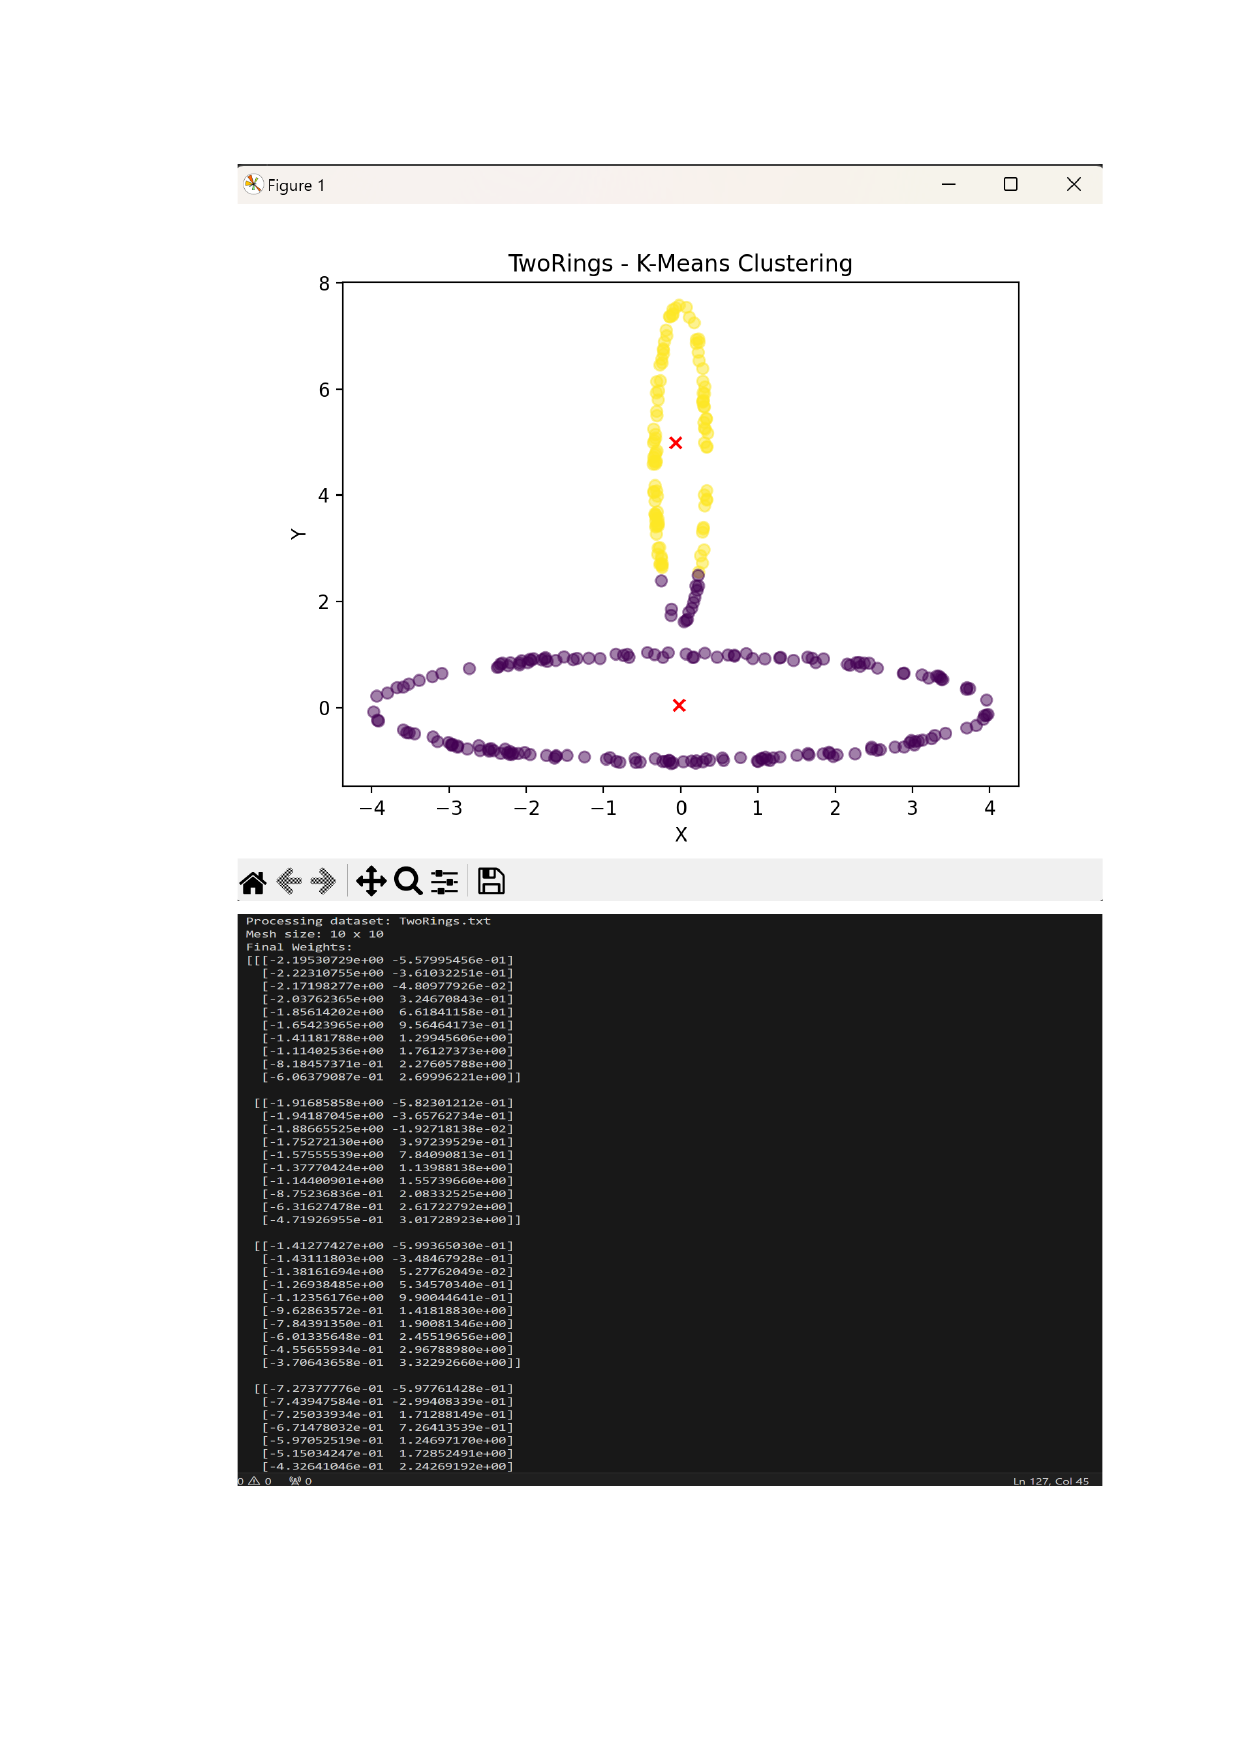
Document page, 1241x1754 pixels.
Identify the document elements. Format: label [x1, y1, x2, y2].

picture [237, 914, 1103, 1486]
picture [237, 164, 1103, 901]
